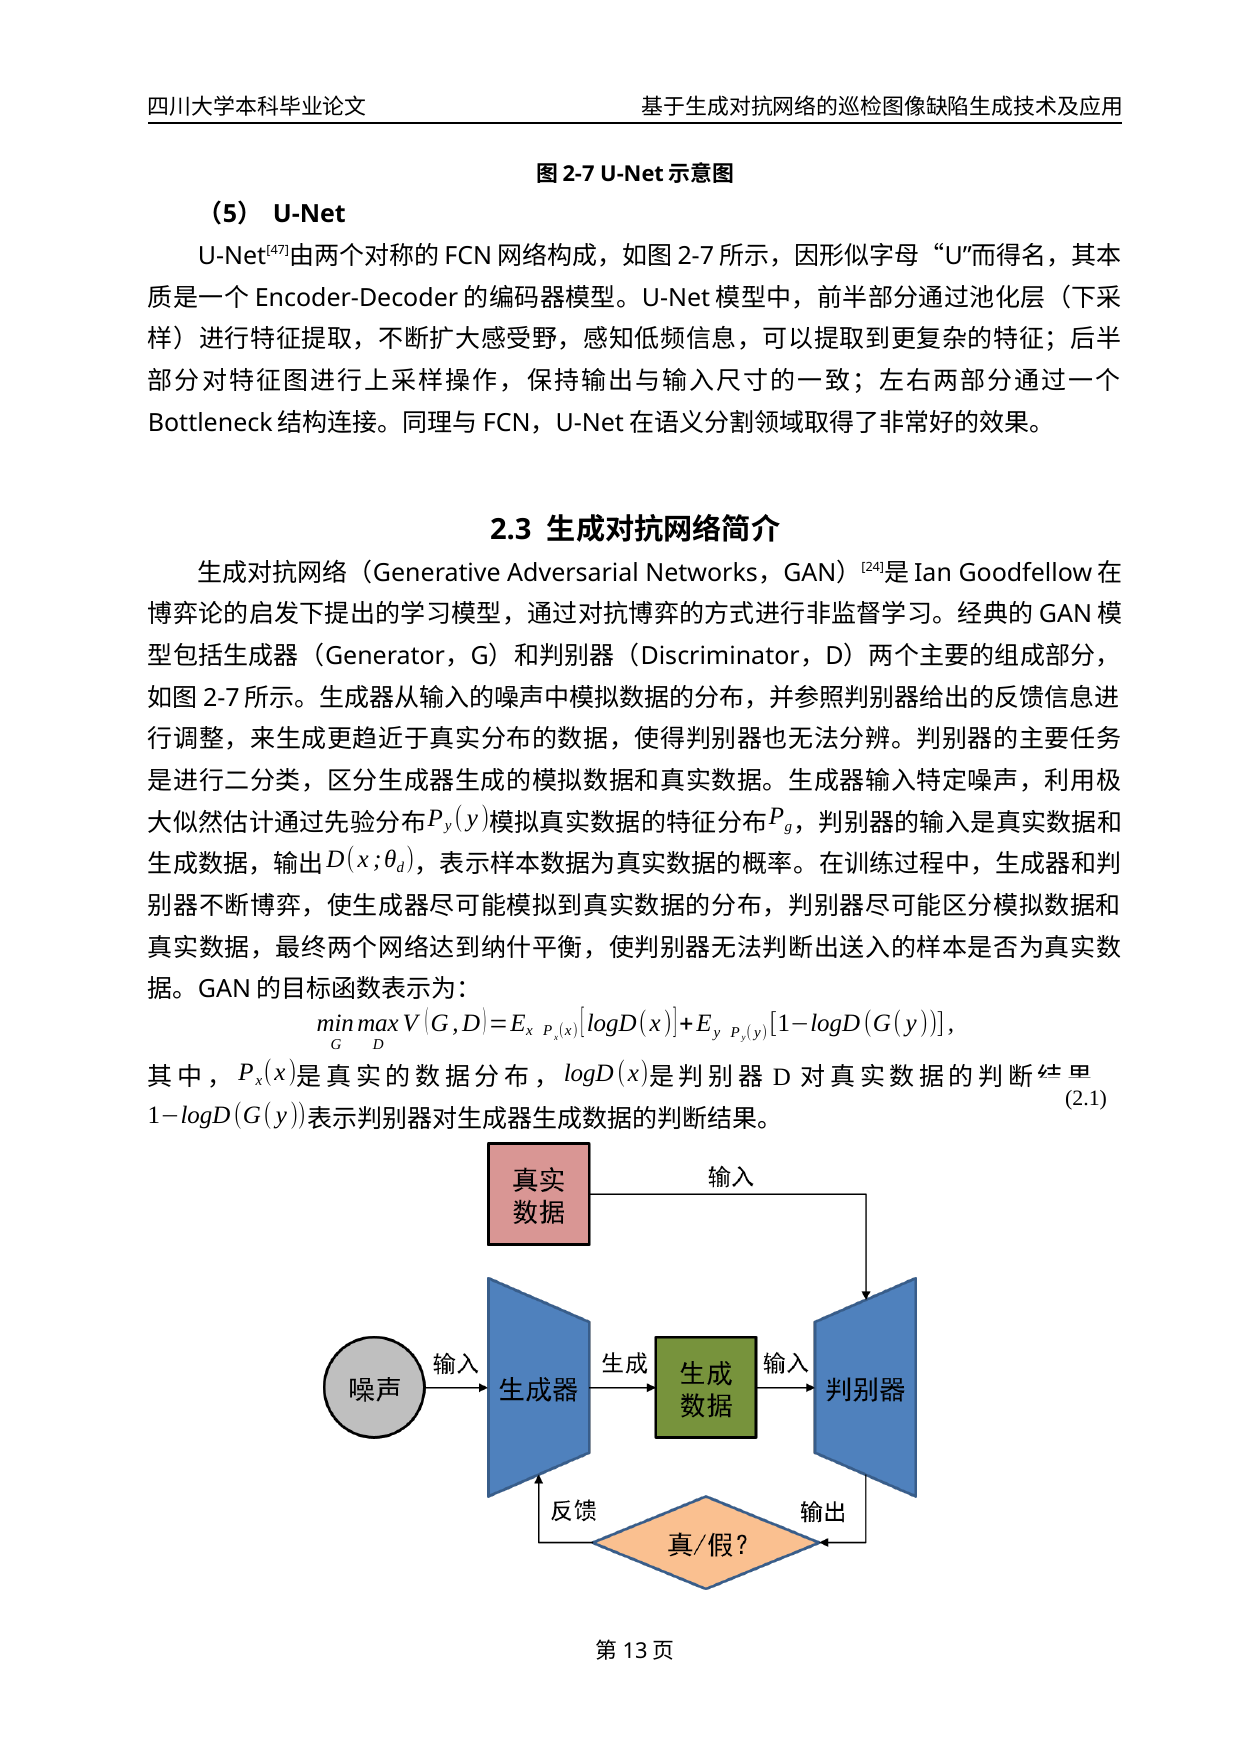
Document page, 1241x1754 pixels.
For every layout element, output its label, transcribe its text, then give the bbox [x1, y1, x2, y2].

text 生成对抗网络（Generative Adversarial Networks，GAN）[24]是Ian Goodfellow在博弈论的启发下提出的学习模型，通过对抗博弈的方式进行非监督学习。经典的GAN模型包括生成器（Generator，G）和判别器（Discriminator，D）两个主要的组成部分，如图2-7所示。生成器从输入的噪声中模拟数据的分布，并参照判别器给出的反馈信息进行调整，来生成更趋近于真实分布的数据，使得判别器也无法分辨。判别器的主要任务是进行二分类，区分生成器生成的模拟数据和真实数据。生成器输入特定噪声，利用极大似然估计通过先验分布模拟真实数据的特征分布，判别器的输入是真实数据和生成数据，输出，表示样本数据为真实数据的概率。在训练过程中，生成器和判别器不断博弈，使生成器尽可能模拟到真实数据的分布，判别器尽可能区分模拟数据和真实数据，最终两个网络达到纳什平衡，使判别器无法判断出送入的样本是否为真实数据。GAN的目标函数表示为： [148, 548, 1122, 1006]
text U-Net[47]由两个对称的FCN网络构成，如图2-7所示，因形似字母“U”而得名，其本质是一个Encoder-Decoder的编码器模型。U-Net模型中，前半部分通过池化层（下采样）进行特征提取，不断扩大感受野，感知低频信息，可以提取到更复杂的特征；后半部分对特征图进行上采样操作，保持输出与输入尺寸的一致；左右两部分通过一个Bottleneck结构连接。同理与FCN，U-Net在语义分割领域取得了非常好的效果。 [148, 231, 1122, 439]
list U-Net [198, 189, 1122, 231]
picture [317, 1142, 924, 1590]
text 其中，是真实的数据分布，是判别器D对真实数据的判断结果，表示判别器对生成器生成数据的判断结果。 [148, 1052, 1122, 1136]
subtitle 2.3 生成对抗网络简介 [148, 506, 1122, 548]
text 图2-7 U-Net示意图 [148, 148, 1122, 189]
